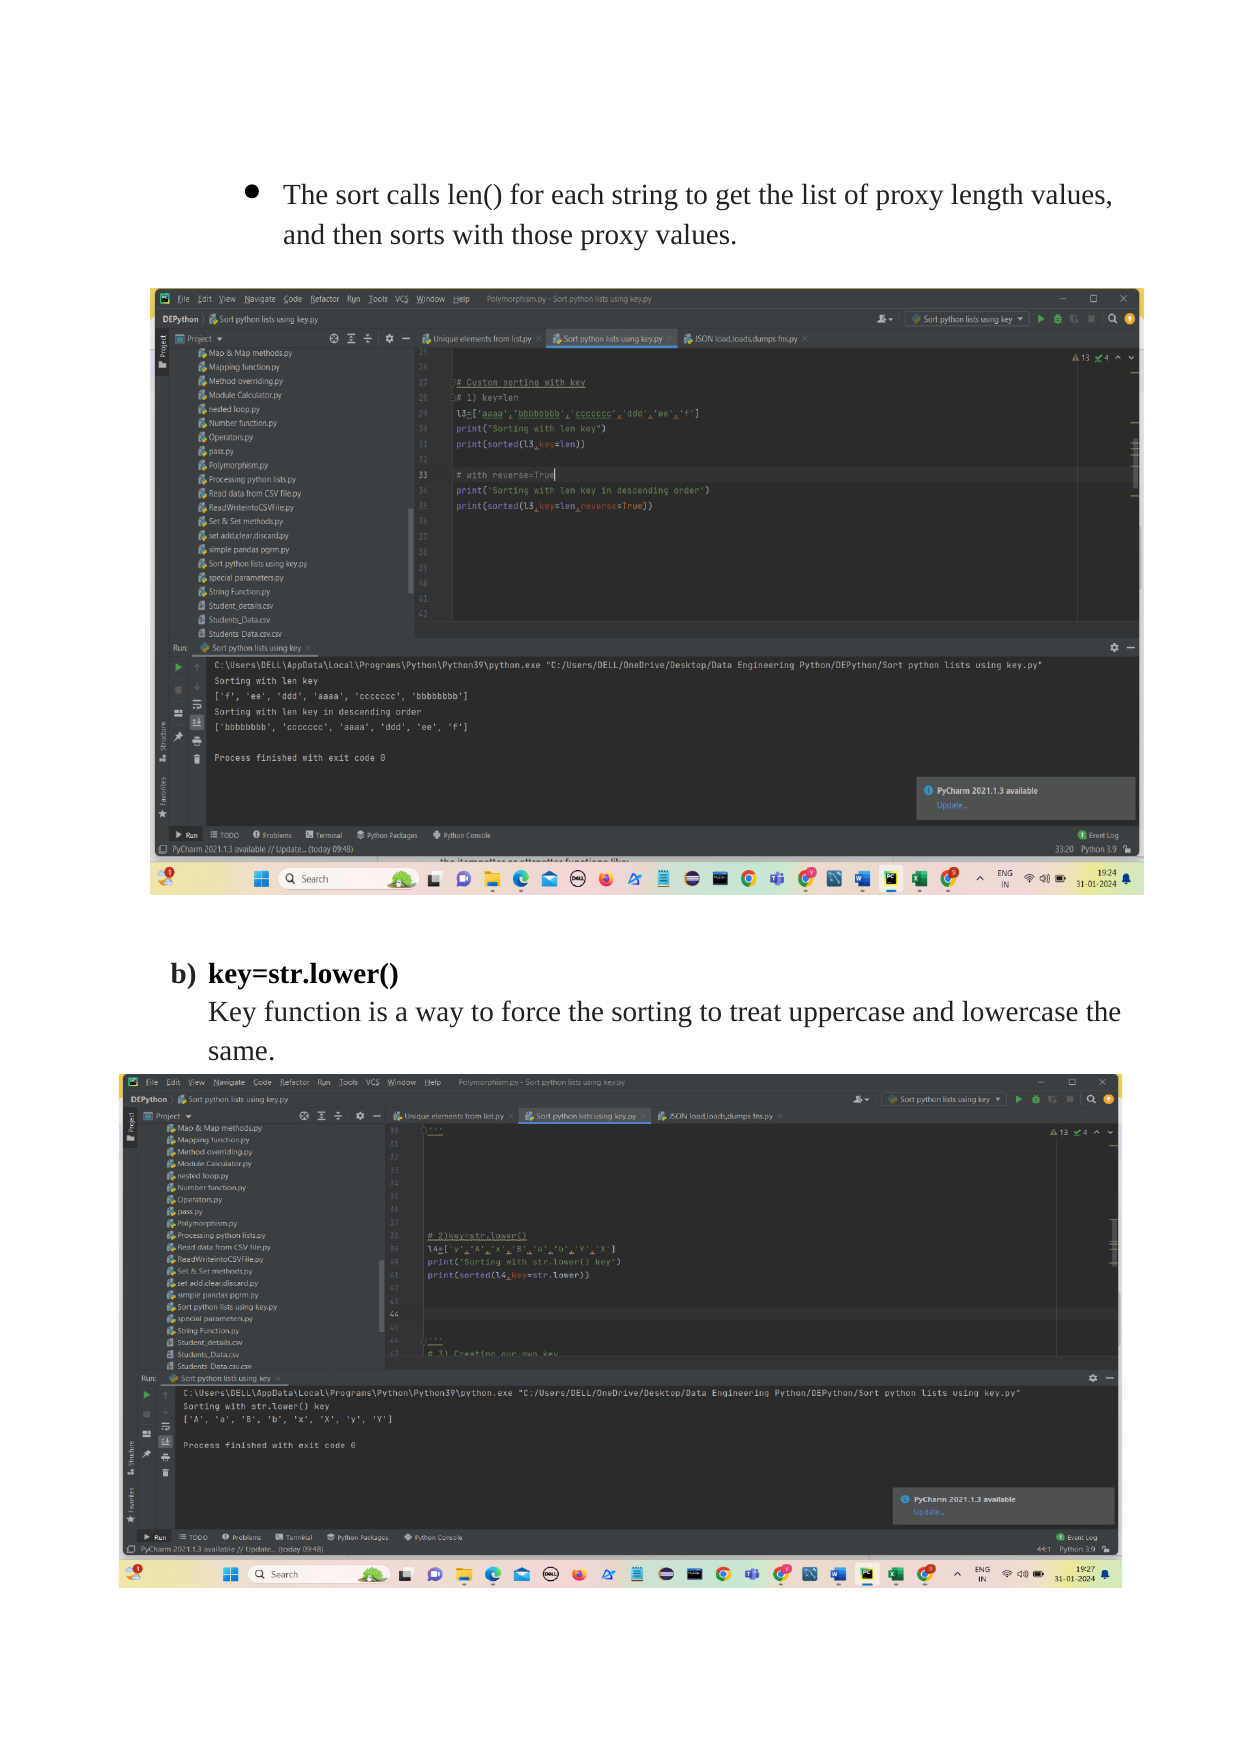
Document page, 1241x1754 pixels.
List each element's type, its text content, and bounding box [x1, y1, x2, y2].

list Key function is a way to force the sorting to treat uppercase and lowercase the same. [208, 994, 1122, 1067]
picture [150, 288, 1144, 895]
list The sort calls len() for each string to get the list of proxy length values, and then sorts with those proxy values. [245, 177, 1122, 251]
list key=str.lower() [170, 956, 1122, 989]
picture [118, 1074, 1123, 1588]
